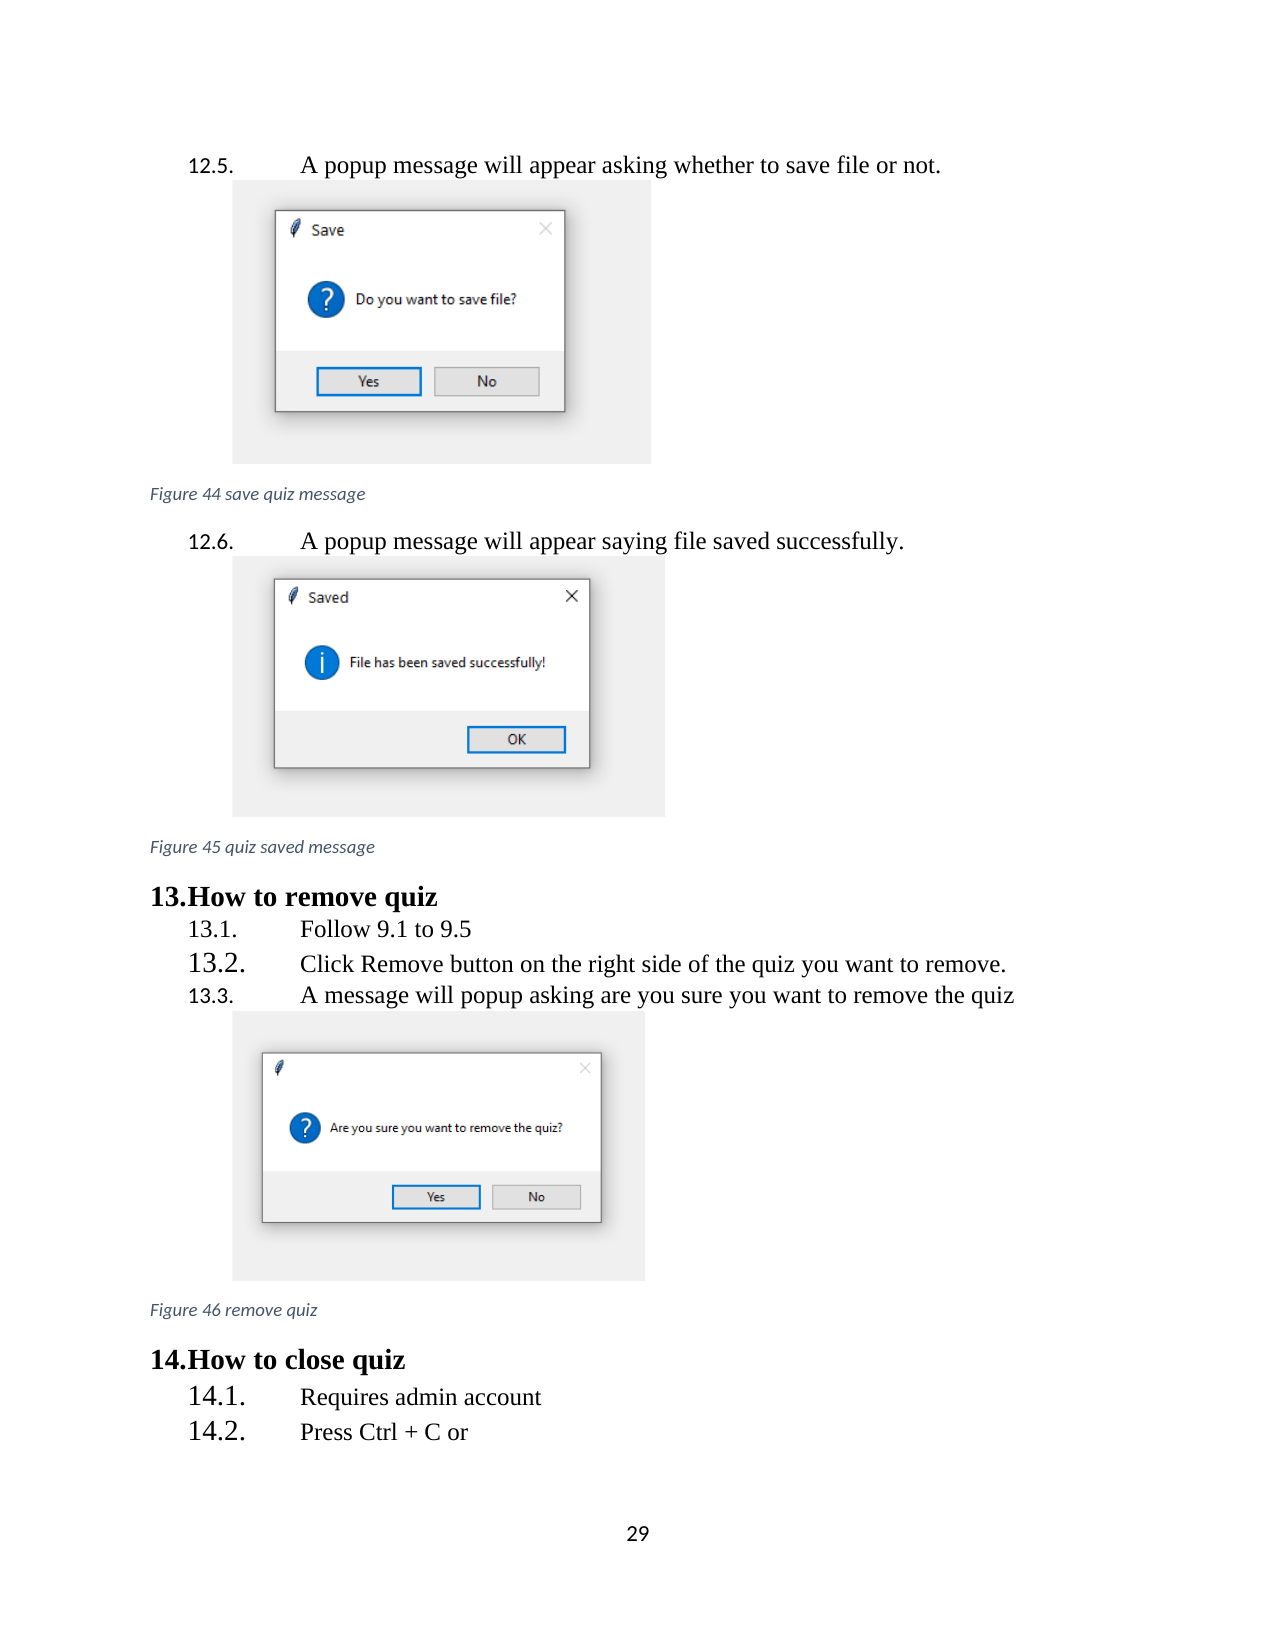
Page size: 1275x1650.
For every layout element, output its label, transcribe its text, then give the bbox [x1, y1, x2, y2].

list Follow 9.1 to 9.5 [187, 914, 1125, 943]
list How to remove quiz [150, 879, 1125, 912]
text Figure 46 remove quiz [150, 1299, 1125, 1322]
picture [232, 180, 652, 464]
list How to close quiz [150, 1342, 1125, 1376]
text Figure 44 save quiz message [150, 482, 1125, 505]
list Click Remove button on the right side of the quiz you want to remove. [187, 945, 1125, 978]
list Press Ctrl + C or [187, 1413, 1125, 1447]
list Requires admin account [187, 1378, 1125, 1411]
picture [232, 1011, 645, 1281]
text Figure 45 quiz saved message [150, 835, 1125, 858]
picture [232, 556, 666, 817]
